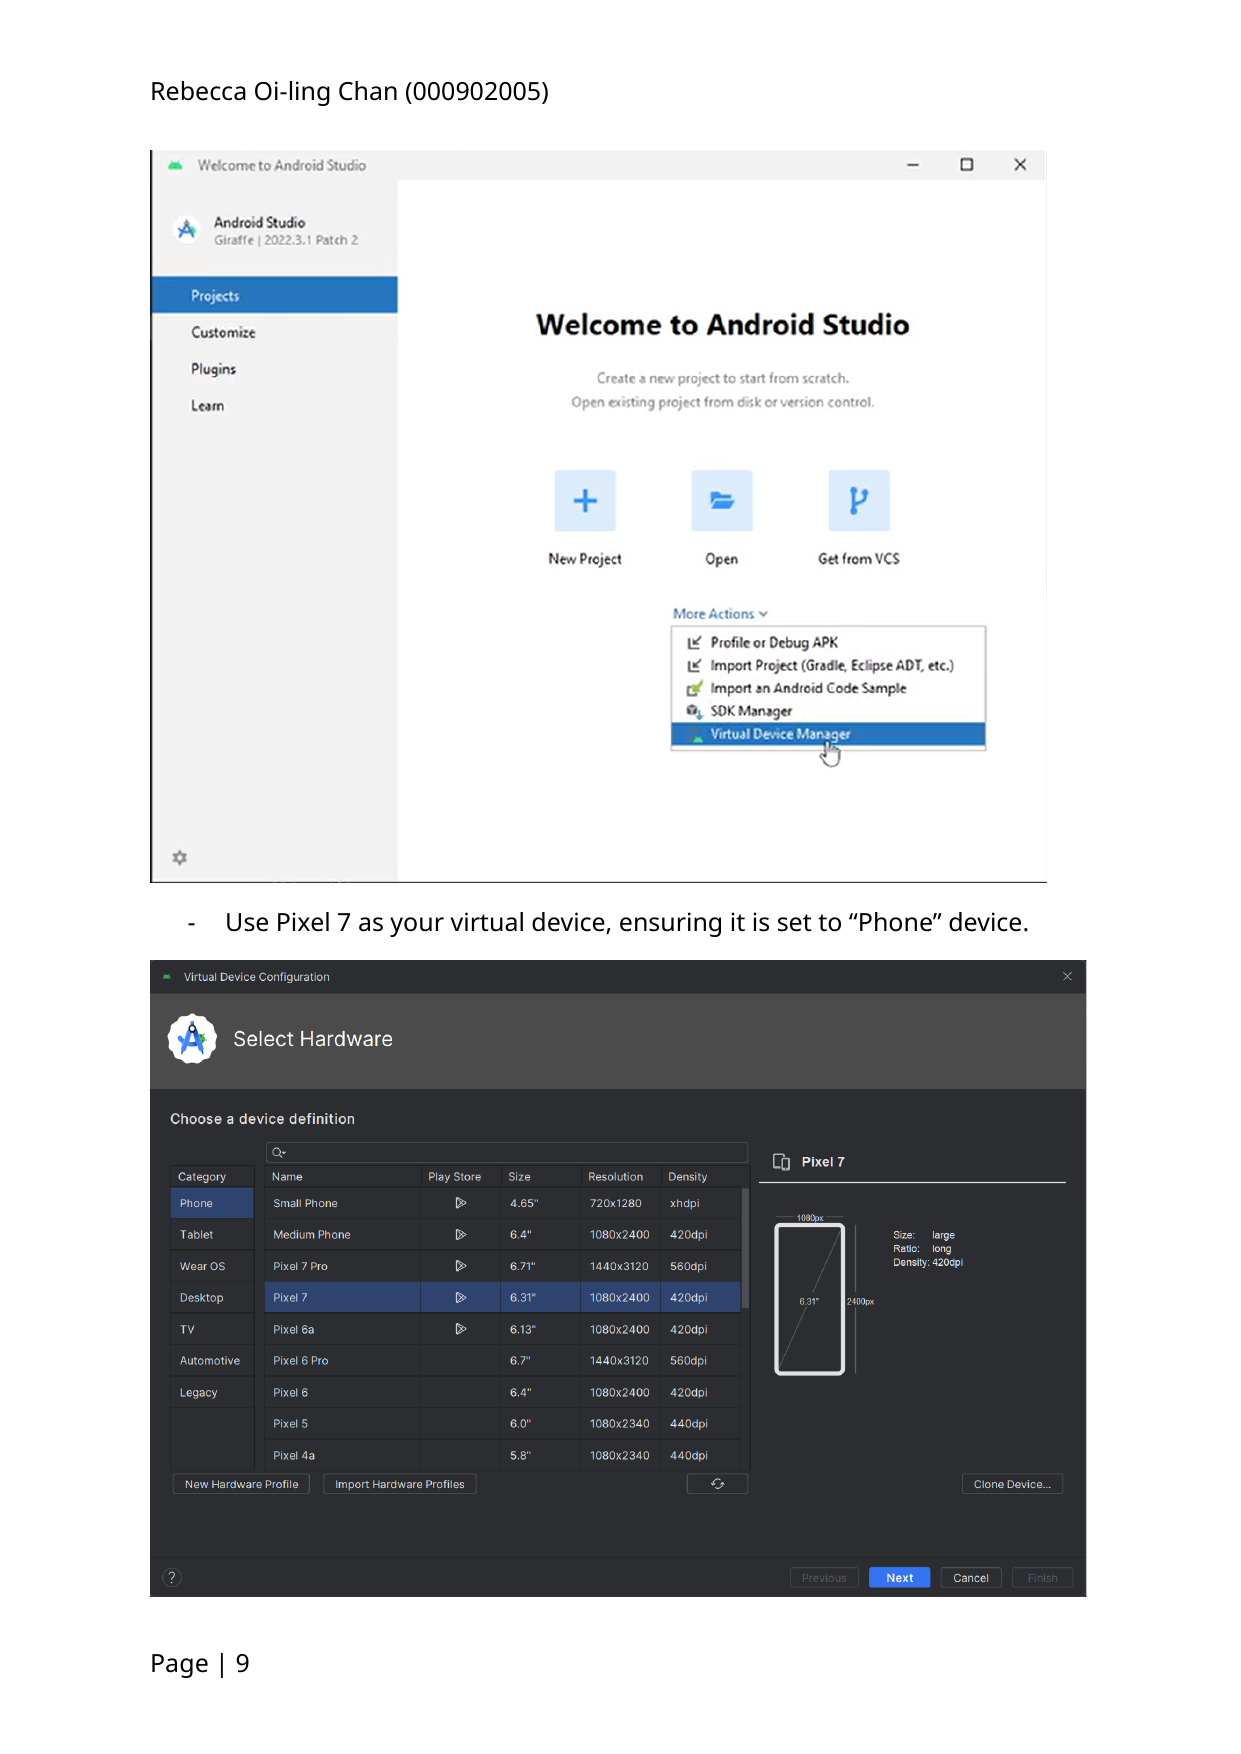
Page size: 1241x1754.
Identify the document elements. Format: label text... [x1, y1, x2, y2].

picture [150, 150, 1047, 883]
picture [150, 960, 1087, 1597]
list Use Pixel 7 as your virtual device, ensuring it is set to “Phone” device. [187, 904, 1090, 938]
